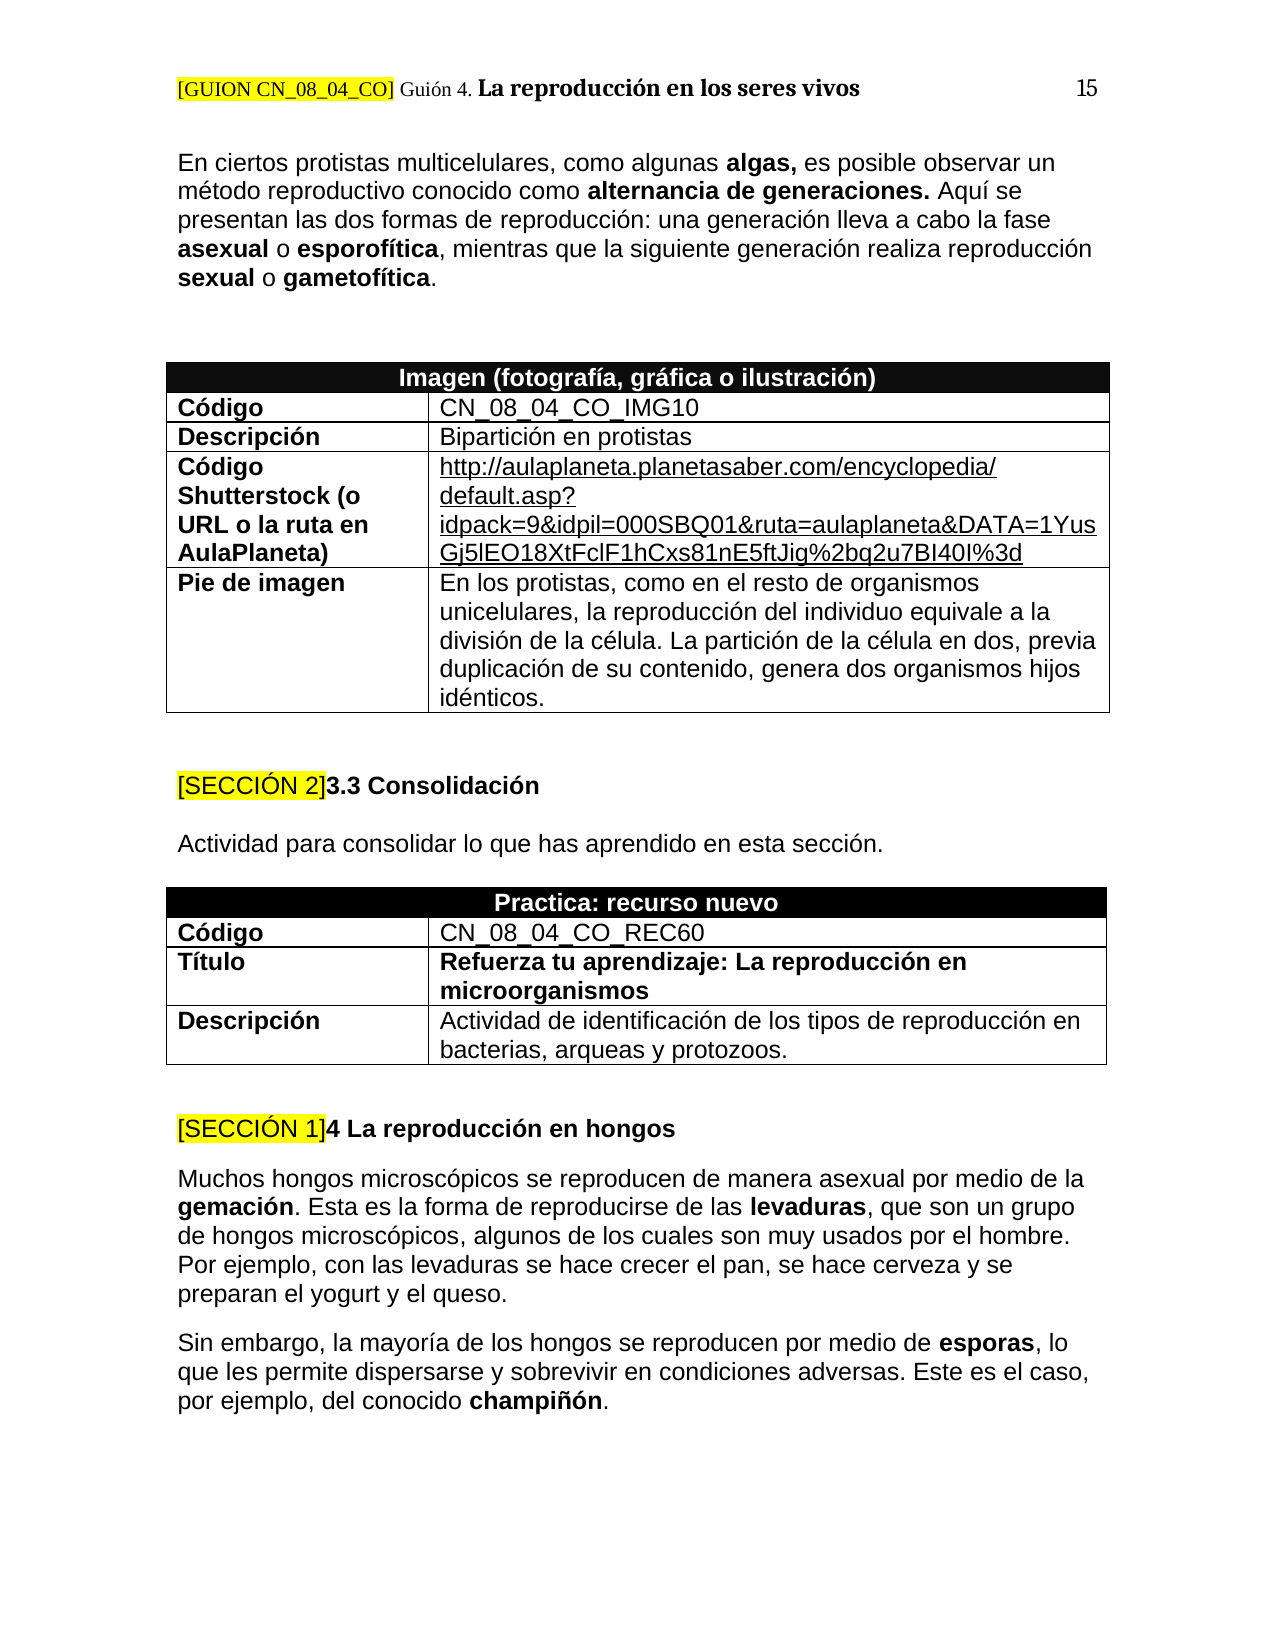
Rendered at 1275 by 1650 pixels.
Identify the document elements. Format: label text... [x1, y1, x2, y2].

text [SECCIÓN 1]4 La reproducción en hongos [326, 1114, 1098, 1143]
table_cell Título [167, 948, 428, 1005]
table_cell En los protistas, como en el resto de organismos unicelulares, la reproducción del individuo equivale a la división de la célula. La partición de la célula en dos, previa duplicación de su contenido, genera dos organismos hijos idénticos. [429, 568, 1109, 712]
text Muchos hongos microscópicos se reproducen de manera asexual por medio de la gemación. Esta es la forma de reproducirse de las levaduras, que son un grupo de hongos microscópicos, algunos de los cuales son muy usados por el hombre. Por ejemplo, con las levaduras se hace crecer el pan, se hace cerveza y se preparan el yogurt y el queso. [177, 1164, 1098, 1307]
table_cell CN_08_04_CO_IMG10 [429, 393, 1109, 421]
table_cell Código [167, 918, 428, 946]
table_cell CN_08_04_CO_REC60 [429, 918, 1106, 946]
table_cell Código [167, 393, 428, 421]
table_cell Descripción [167, 423, 428, 451]
text Actividad para consolidar lo que has aprendido en esta sección. [177, 829, 1098, 858]
table_cell http://aulaplaneta.planetasaber.com/encyclopedia/default.asp?idpack=9&idpil=000SBQ01&ruta=aulaplaneta&DATA=1YusGj5lEO18XtFclF1hCxs81nE5ftJig%2bq2u7BI40I%3d [429, 452, 1109, 567]
text En ciertos protistas multicelulares, como algunas algas, es posible observar un método reproductivo conocido como alternancia de generaciones. Aquí se presentan las dos formas de reproducción: una generación lleva a cabo la fase asexual o esporofítica, mientras que la siguiente generación realiza reproducción sexual o gametofítica. [177, 148, 1098, 291]
text [SECCIÓN 2]3.3 Consolidación [326, 771, 1098, 800]
table_cell Refuerza tu aprendizaje: La reproducción en microorganismos [429, 948, 1106, 1005]
table_header Practica: recurso nuevo [167, 888, 1106, 917]
table_header Imagen (fotografía, gráfica o ilustración) [167, 363, 1109, 392]
table_cell Pie de imagen [167, 568, 428, 712]
table_cell Código Shutterstock (o URL o la ruta en AulaPlaneta) [167, 452, 428, 567]
table_cell Descripción [167, 1006, 428, 1063]
table_cell Bipartición en protistas [429, 423, 1109, 451]
text Sin embargo, la mayoría de los hongos se reproducen por medio de esporas, lo que les permite dispersarse y sobrevivir en condiciones adversas. Este es el caso, por ejemplo, del conocido champiñón. [177, 1328, 1098, 1414]
table_cell Actividad de identificación de los tipos de reproducción en bacterias, arqueas y protozoos. [429, 1006, 1106, 1063]
